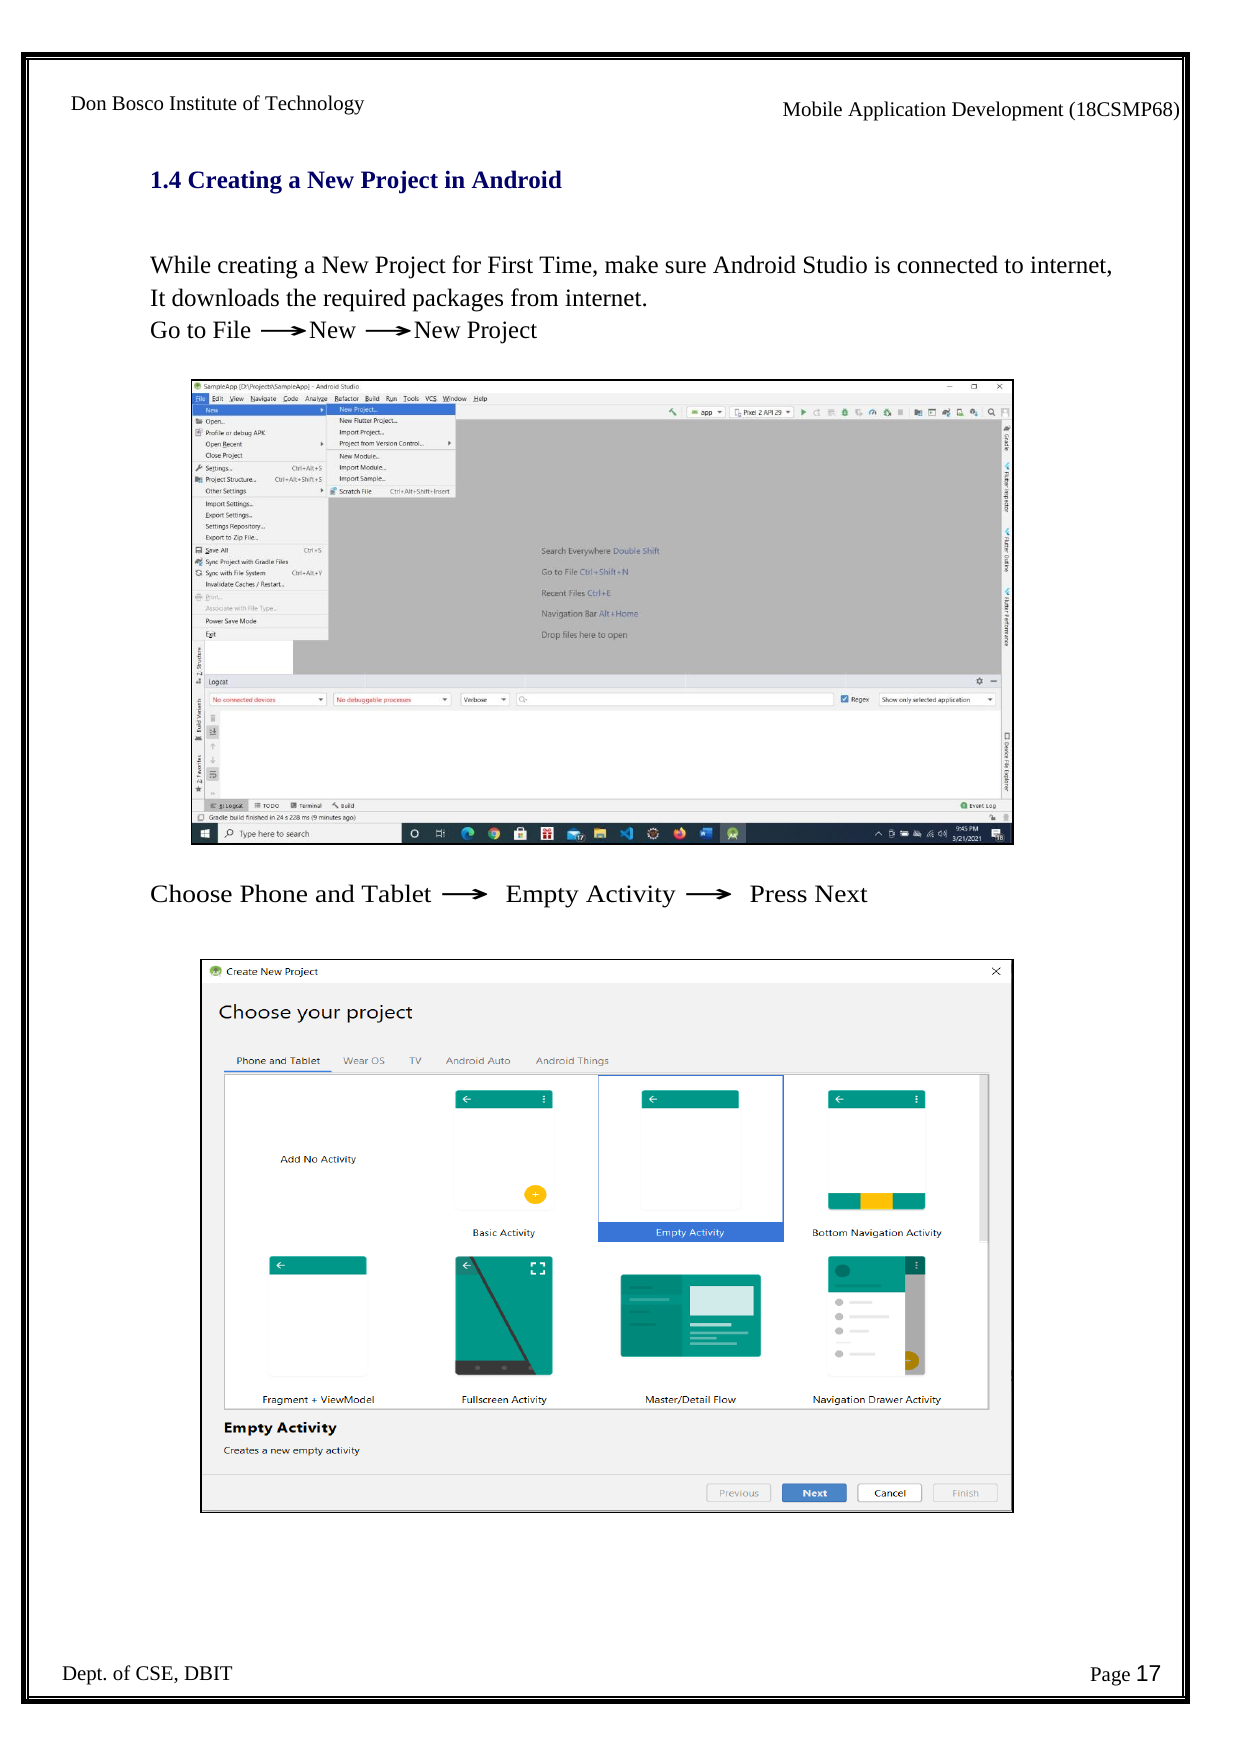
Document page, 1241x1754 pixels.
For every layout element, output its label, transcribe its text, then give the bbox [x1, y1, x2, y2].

text Choose Phone and Tablet → Empty Activity → Press Next [150, 876, 1138, 910]
list Creating a New Project in Android [150, 166, 1138, 194]
text While creating a New Project for First Time, make sure Android Studio is connected to internet, It downloads the required packages from internet. [150, 250, 1122, 311]
picture [202, 960, 1012, 1512]
picture [192, 381, 1012, 843]
text Go to File →New →New Project [150, 316, 1138, 344]
